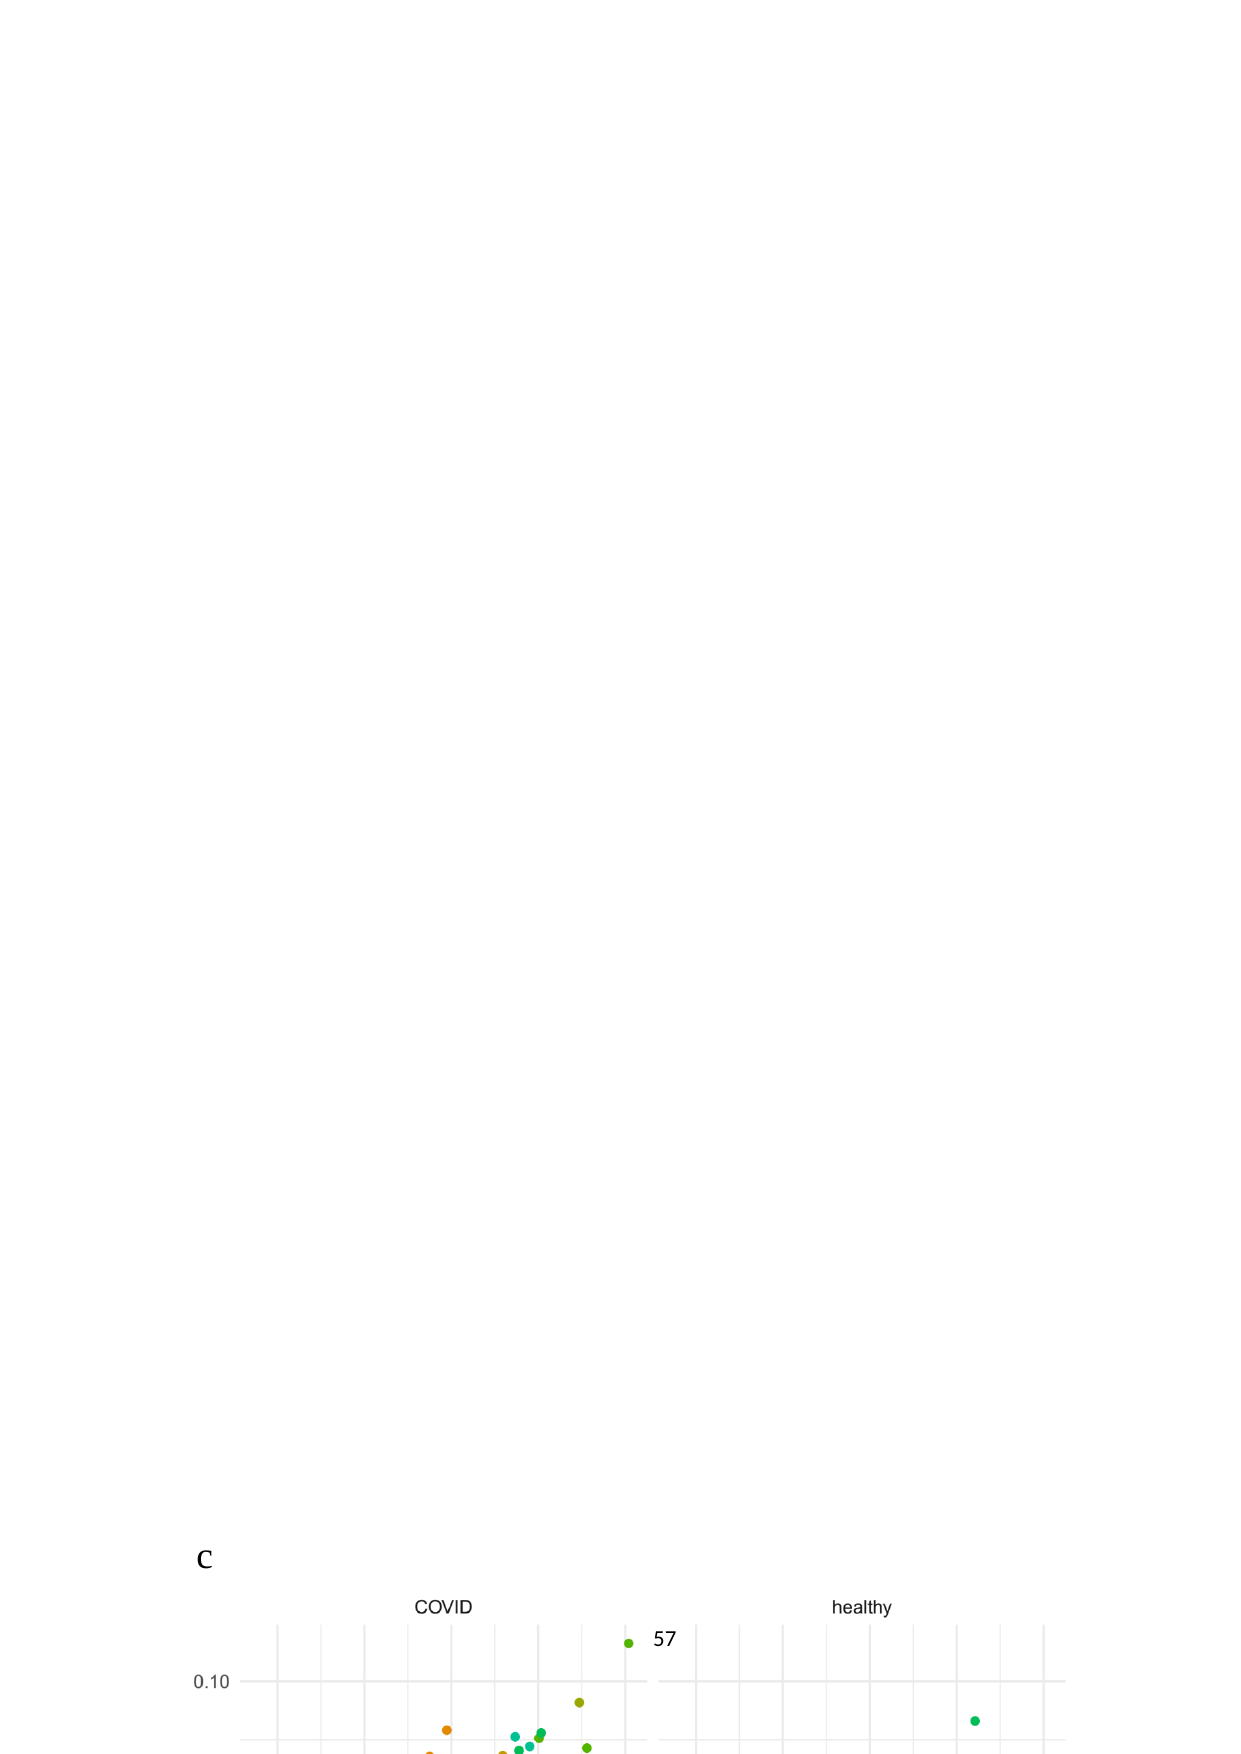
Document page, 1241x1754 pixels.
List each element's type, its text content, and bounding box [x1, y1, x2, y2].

text с [177, 1534, 1146, 1577]
picture [130, 1571, 1099, 1754]
